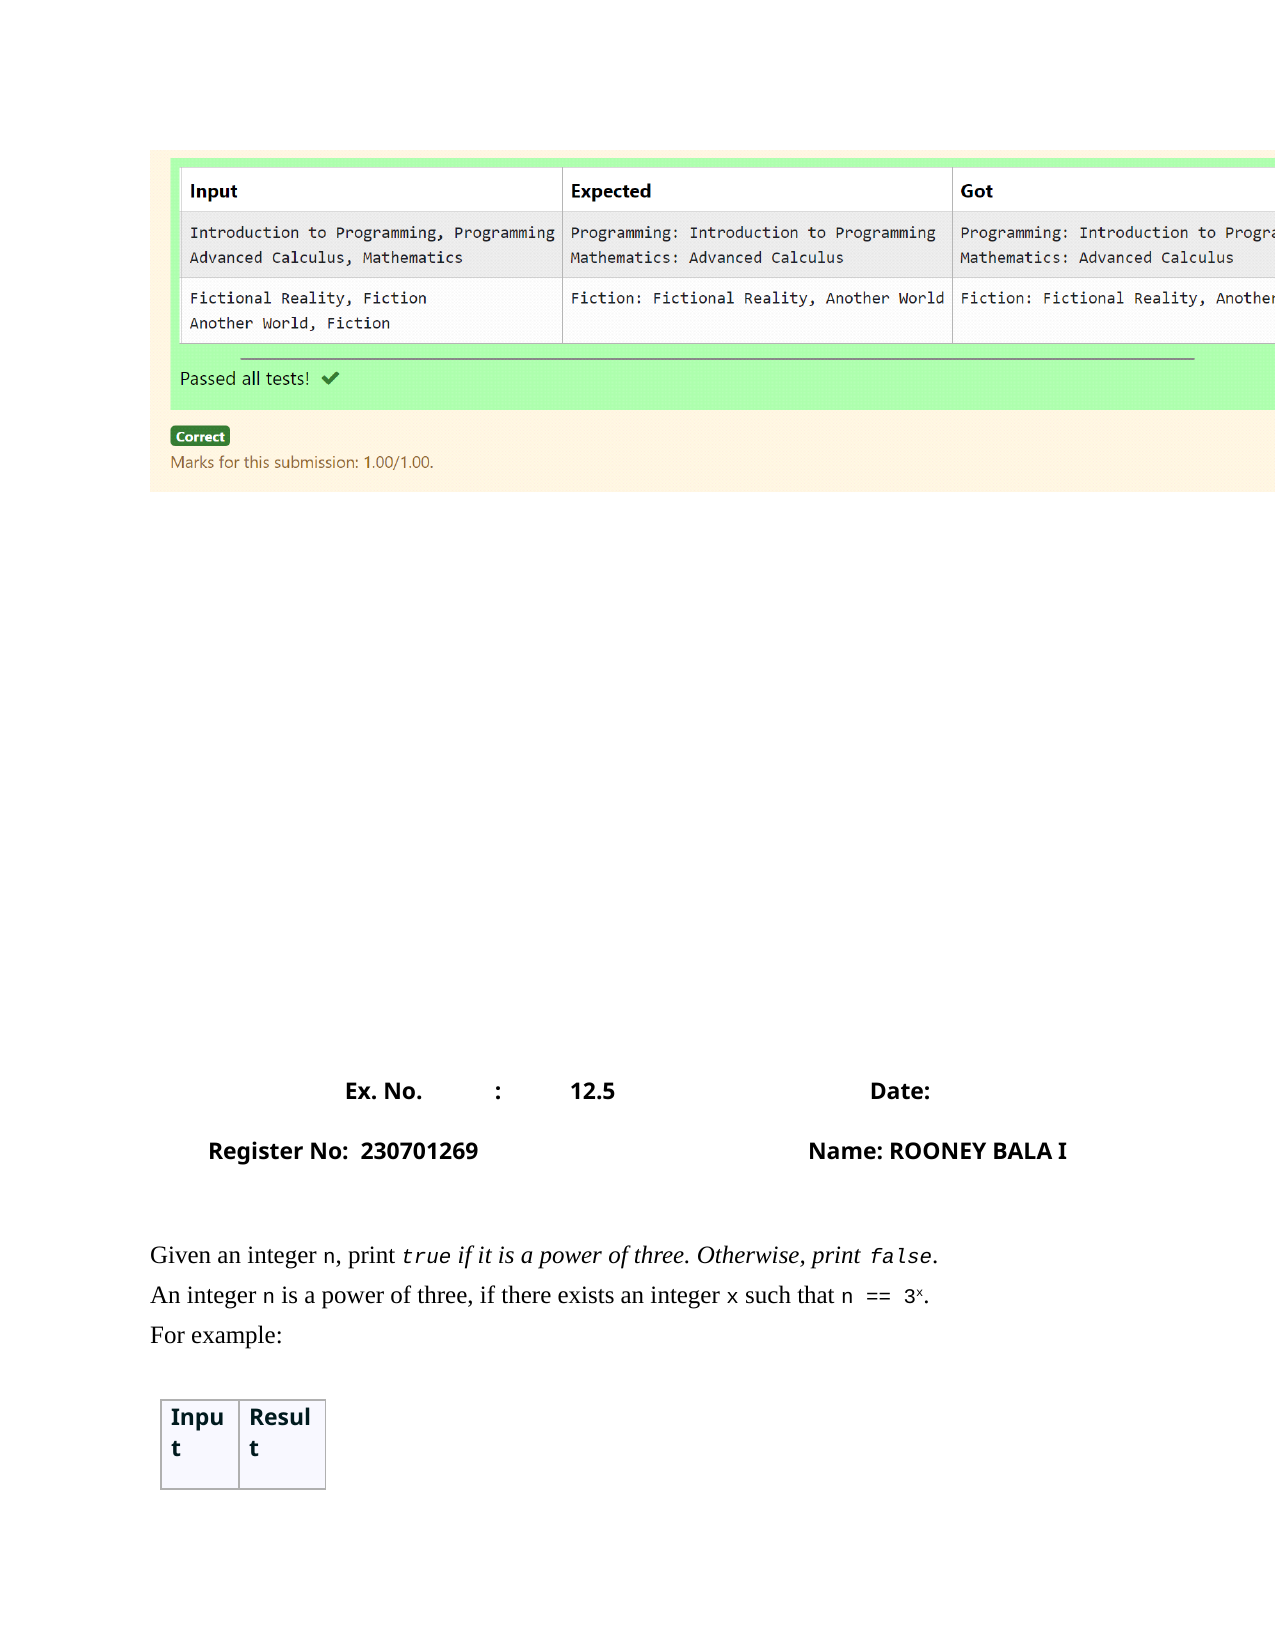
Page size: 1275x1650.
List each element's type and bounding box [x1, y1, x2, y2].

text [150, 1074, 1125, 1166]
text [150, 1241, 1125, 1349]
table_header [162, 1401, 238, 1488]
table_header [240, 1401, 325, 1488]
picture [150, 150, 1275, 492]
